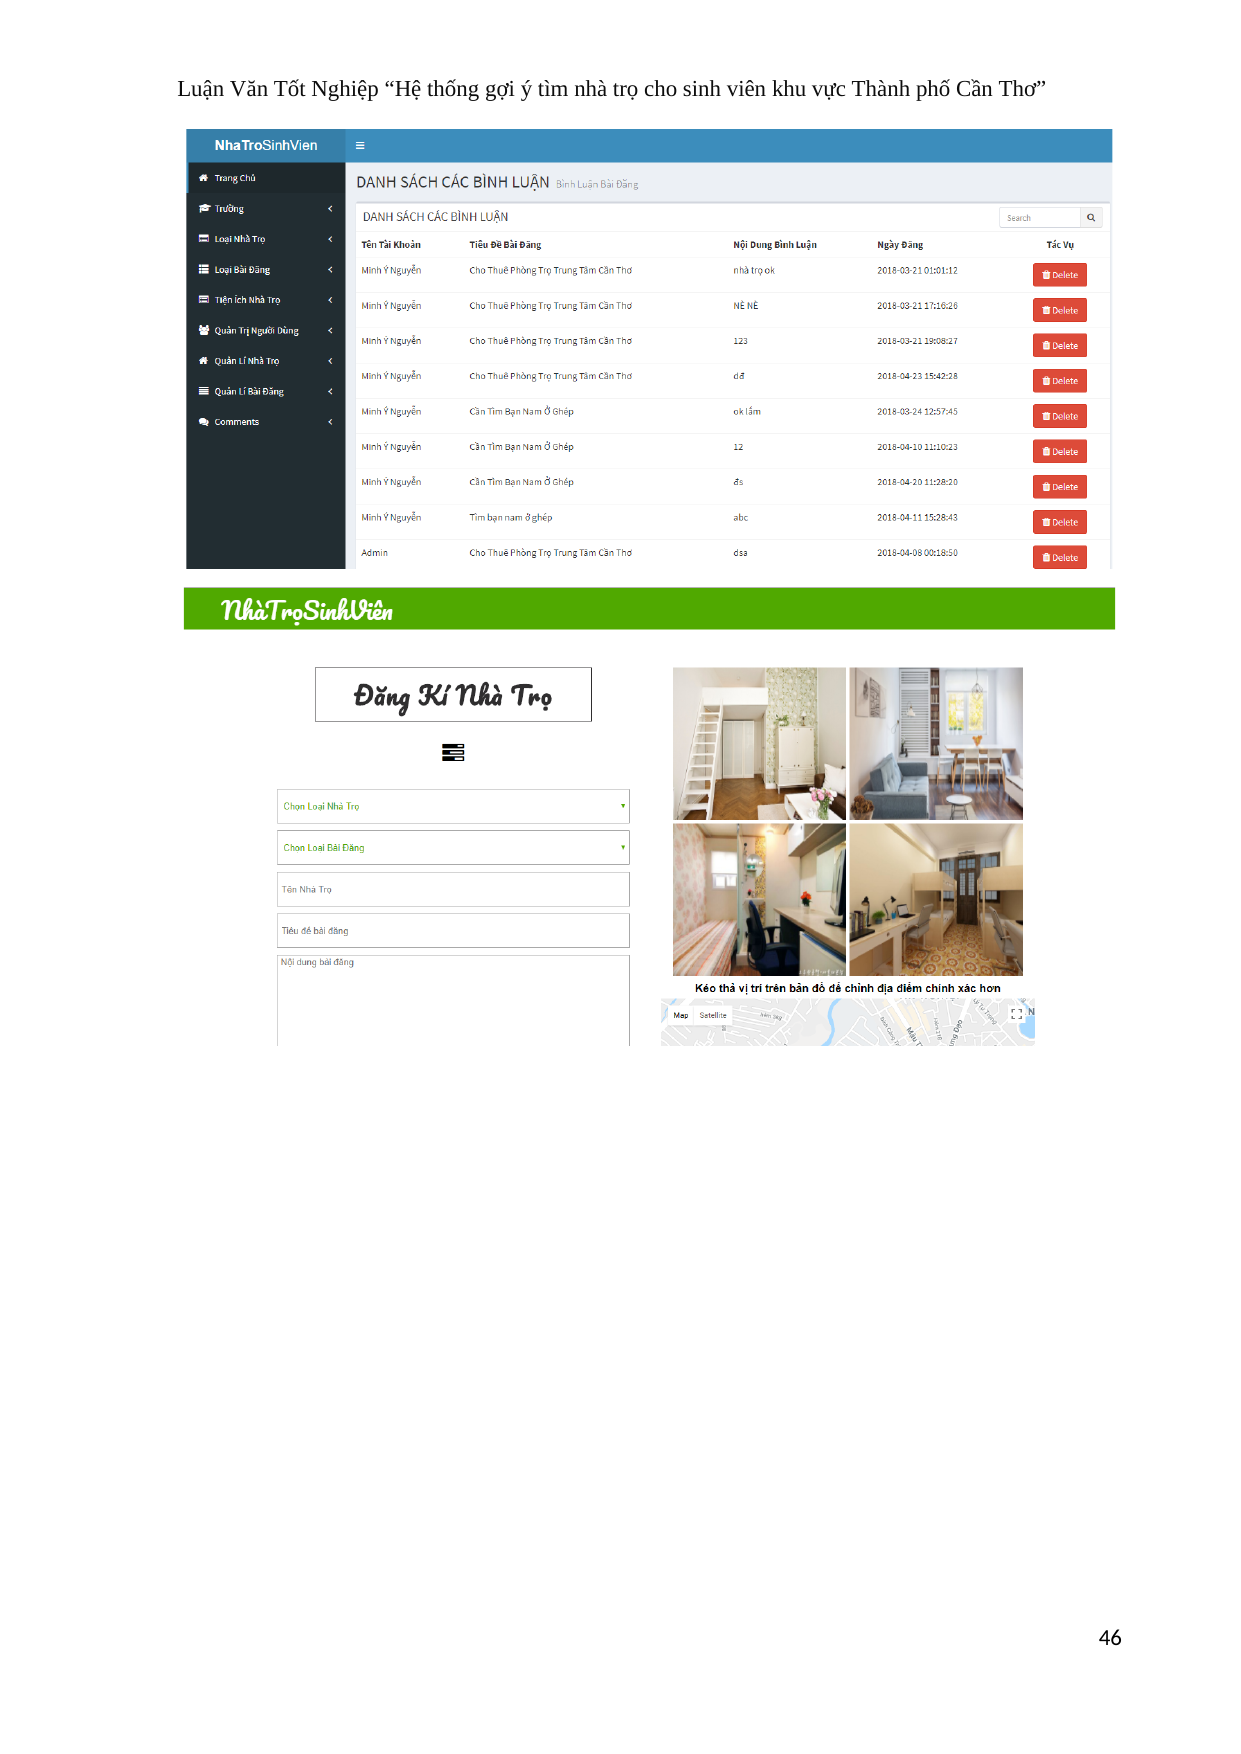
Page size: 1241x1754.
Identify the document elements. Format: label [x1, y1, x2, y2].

picture [186, 129, 1113, 569]
picture [183, 587, 1116, 1046]
